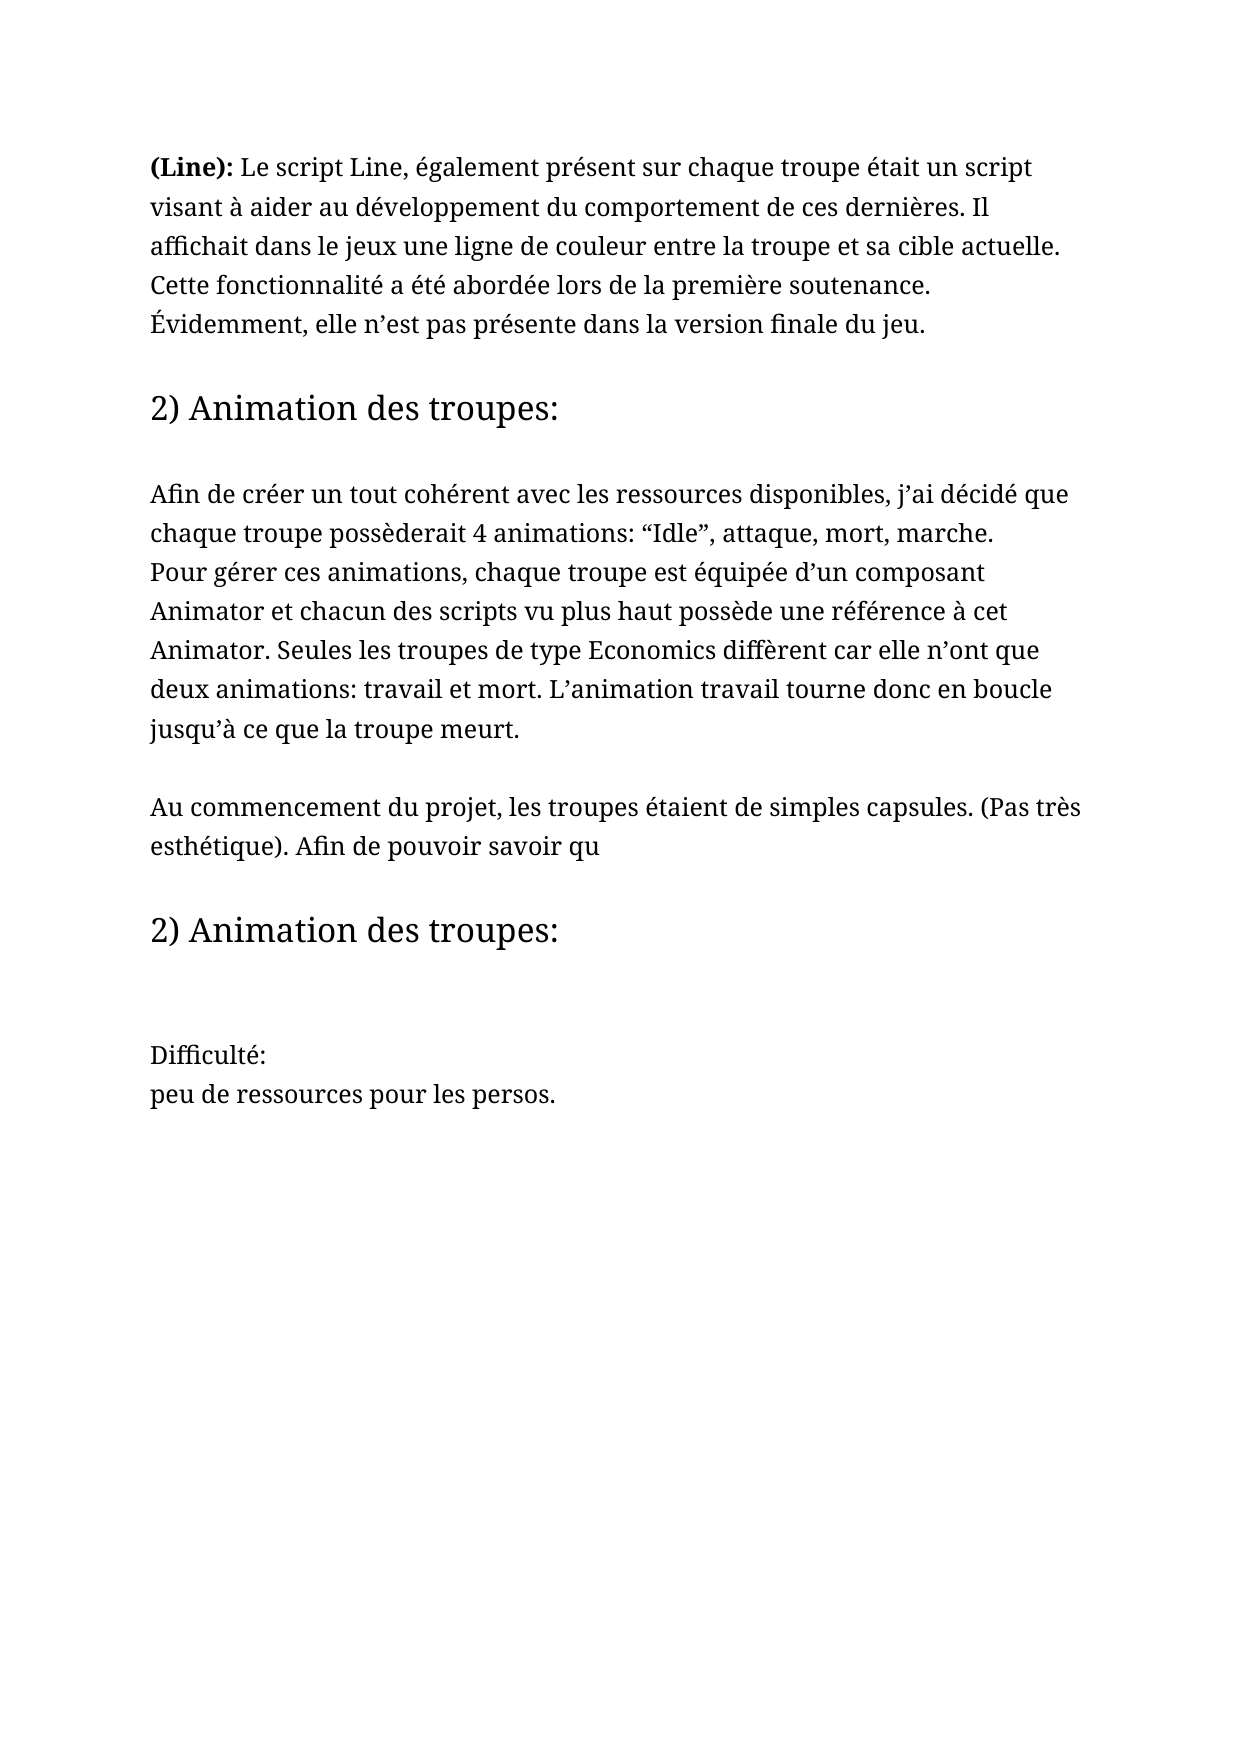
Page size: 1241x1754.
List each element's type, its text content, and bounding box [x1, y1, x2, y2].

text Pour gérer ces animations, chaque troupe est équipée d’un composant Animator et chacun des scripts vu plus haut possède une référence à cet Animator. Seules les troupes de type Economics diffèrent car elle n’ont que deux animations: travail et mort. L’animation travail tourne donc en boucle jusqu’à ce que la troupe meurt. [150, 555, 1090, 745]
text peu de ressources pour les persos. [150, 1077, 1090, 1111]
text (Line): Le script Line, également présent sur chaque troupe était un script visant à aider au développement du comportement de ces dernières. Il affichait dans le jeux une ligne de couleur entre la troupe et sa cible actuelle. Cette fonctionnalité a été abordée lors de la première soutenance. Évidemment, elle n’est pas présente dans la version finale du jeu. [150, 150, 1090, 341]
text Au commencement du projet, les troupes étaient de simples capsules. (Pas très esthétique). Afin de pouvoir savoir qu [150, 790, 1090, 863]
text 2) Animation des troupes: [150, 385, 1090, 430]
text Difficulté: [150, 1038, 1090, 1072]
text 2) Animation des troupes: [150, 907, 1090, 953]
text Afin de créer un tout cohérent avec les ressources disponibles, j’ai décidé que chaque troupe possèderait 4 animations: “Idle”, attaque, mort, marche. [150, 476, 1090, 549]
